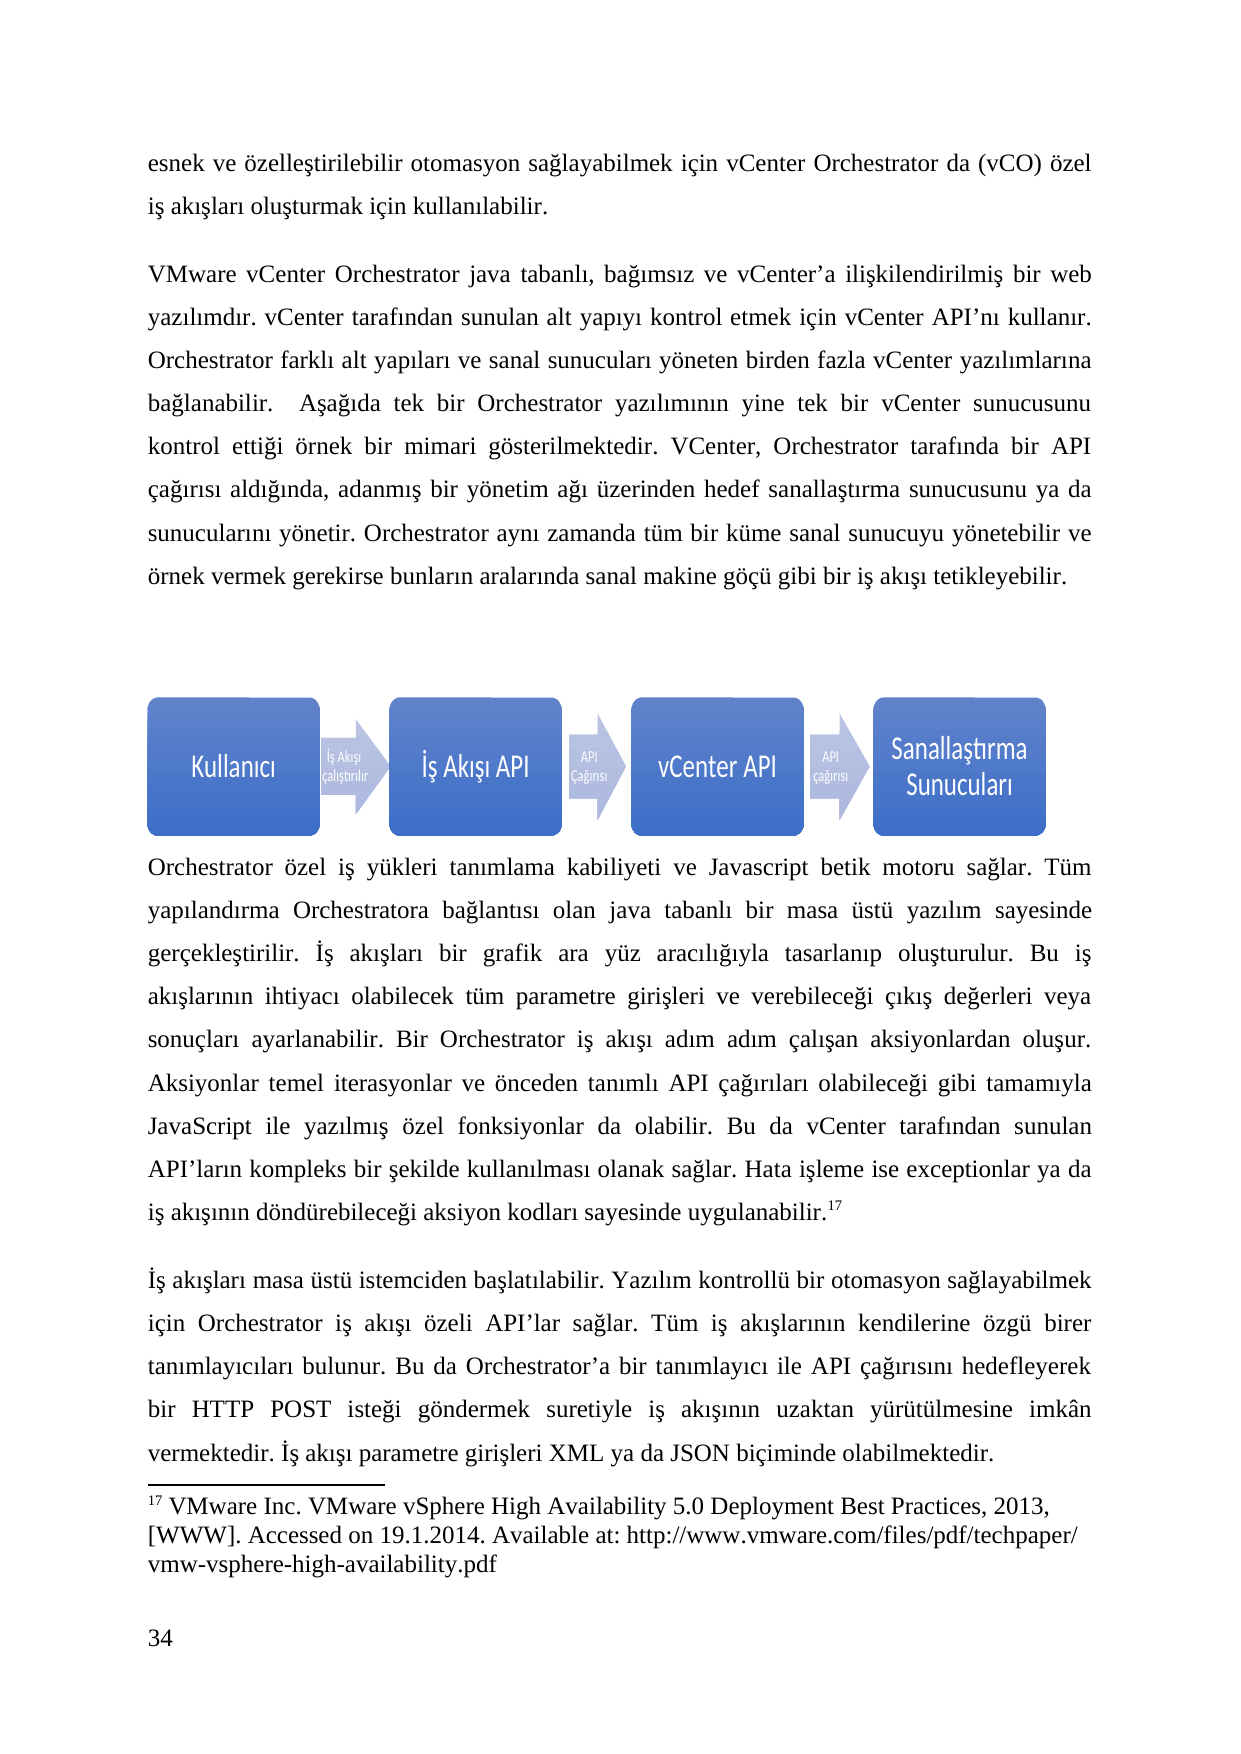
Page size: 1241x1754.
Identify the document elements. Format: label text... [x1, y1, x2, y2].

text Orchestrator özel iş yükleri tanımlama kabiliyeti ve Javascript betik motoru sağlar. Tüm yapılandırma Orchestratora bağlantısı olan java tabanlı bir masa üstü yazılım sayesinde gerçekleştirilir. İş akışları bir grafik ara yüz aracılığıyla tasarlanıp oluşturulur. Bu iş akışlarının ihtiyacı olabilecek tüm parametre girişleri ve verebileceği çıkış değerleri veya sonuçları ayarlanabilir. Bir Orchestrator iş akışı adım adım çalışan aksiyonlardan oluşur. Aksiyonlar temel iterasyonlar ve önceden tanımlı API çağırıları olabileceği gibi tamamıyla JavaScript ile yazılmış özel fonksiyonlar da olabilir. Bu da vCenter tarafından sunulan API’ların kompleks bir şekilde kullanılması olanak sağlar. Hata işleme ise exceptionlar ya da iş akışının döndürebileceği aksiyon kodları sayesinde uygulanabilir. [148, 629, 1093, 1226]
text VMware vCenter Orchestrator java tabanlı, bağımsız ve vCenter’a ilişkilendirilmiş bir web yazılımdır. vCenter tarafından sunulan alt yapıyı kontrol etmek için vCenter API’nı kullanır. Orchestrator farklı alt yapıları ve sanal sunucuları yöneten birden fazla vCenter yazılımlarına bağlanabilir. Aşağıda tek bir Orchestrator yazılımının yine tek bir vCenter sunucusunu kontrol ettiği örnek bir mimari gösterilmektedir. VCenter, Orchestrator tarafında bir API çağırısı aldığında, adanmış bir yönetim ağı üzerinden hedef sanallaştırma sunucusunu ya da sunucularını yönetir. Orchestrator aynı zamanda tüm bir küme sanal sunucuyu yönetebilir ve örnek vermek gerekirse bunların aralarında sanal makine göçü gibi bir iş akışı tetikleyebilir. [148, 259, 1093, 589]
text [148, 148, 1093, 219]
text İş akışları masa üstü istemciden başlatılabilir. Yazılım kontrollü bir otomasyon sağlayabilmek için Orchestrator iş akışı özeli API’lar sağlar. Tüm iş akışlarının kendilerine özgü birer tanımlayıcıları bulunur. Bu da Orchestrator’a bir tanımlayıcı ile API çağırısını hedefleyerek bir HTTP POST isteği göndermek suretiyle iş akışının uzaktan yürütülmesine imkân vermektedir. İş akışı parametre girişleri XML ya da JSON biçiminde olabilmektedir. [148, 1265, 1093, 1466]
